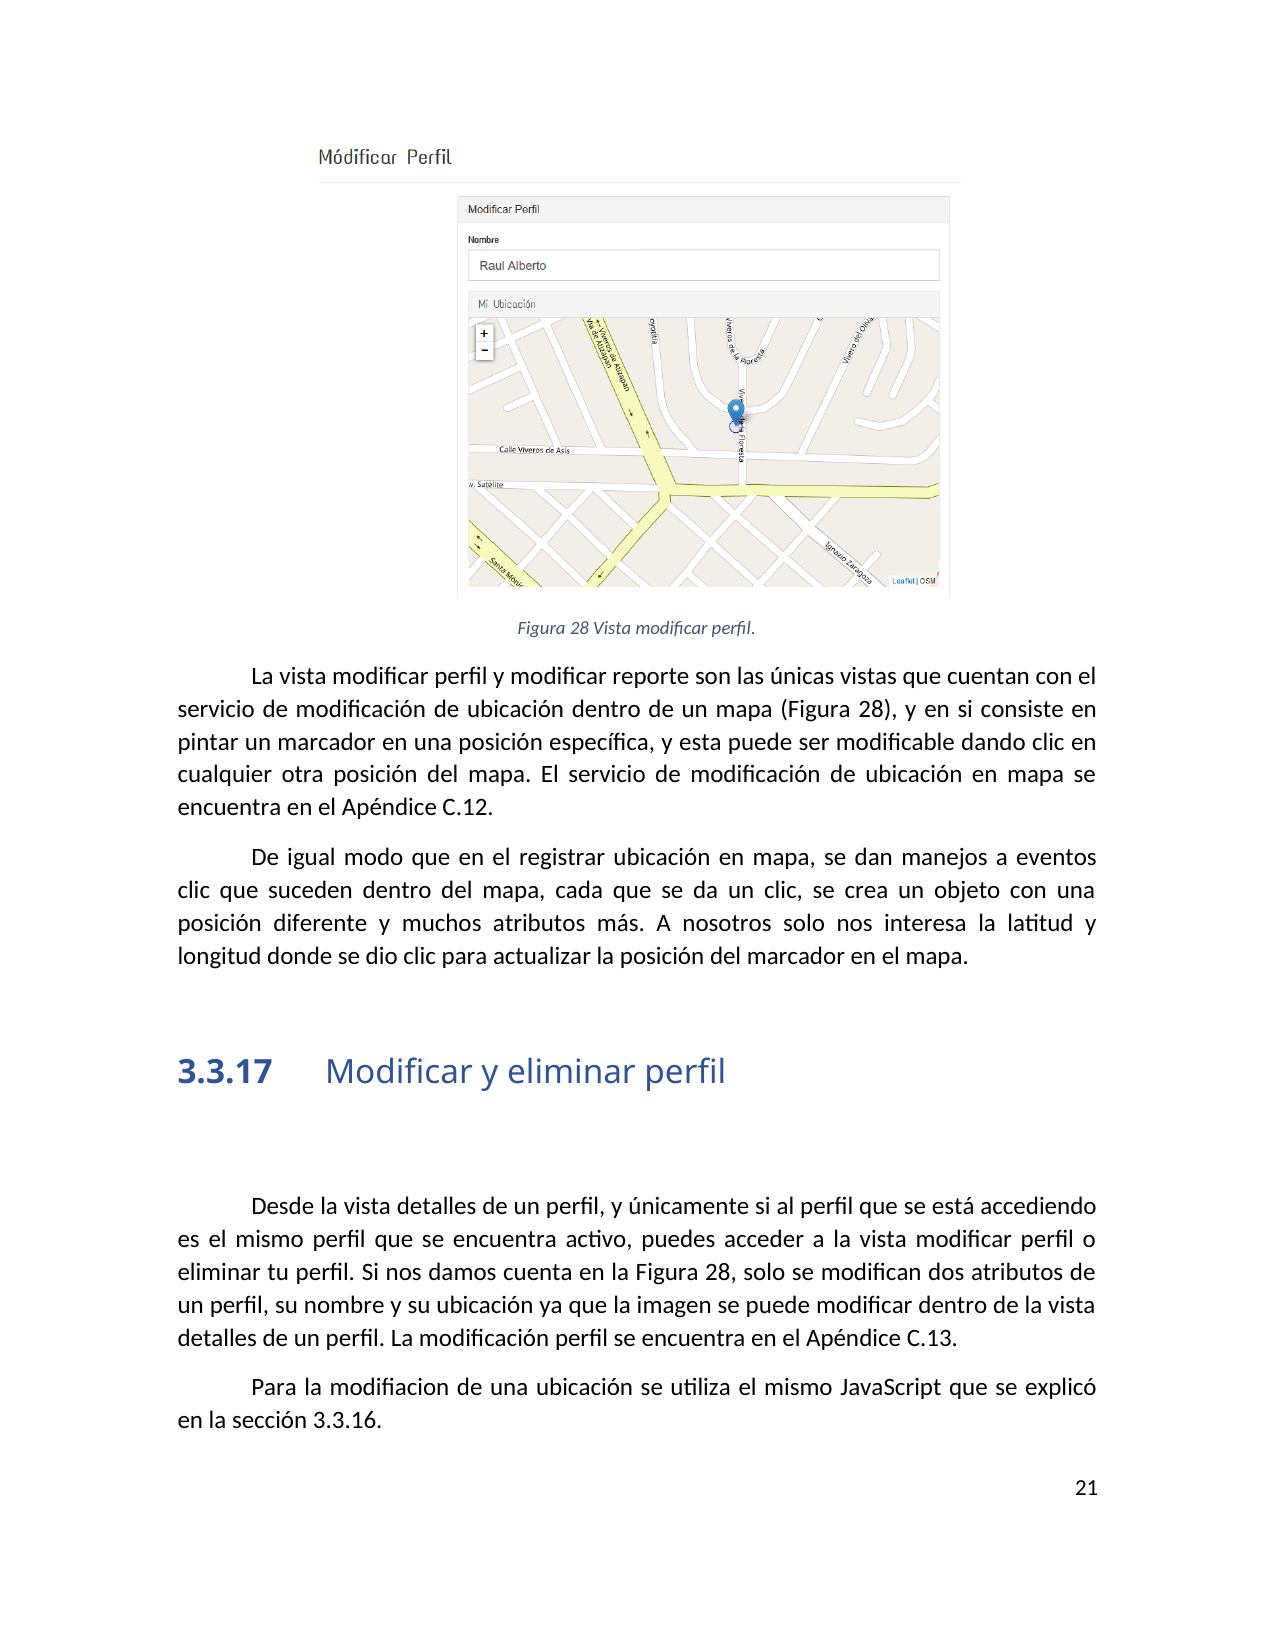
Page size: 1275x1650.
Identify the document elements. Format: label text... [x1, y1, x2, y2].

text Desde la vista detalles de un perfil, y únicamente si al perfil que se está accediendo es el mismo perfil que se encuentra activo, puedes acceder a la vista modificar perfil o eliminar tu perfil. Si nos damos cuenta en la Figura 28, solo se modifican dos atributos de un perfil, su nombre y su ubicación ya que la imagen se puede modificar dentro de la vista detalles de un perfil. La modificación perfil se encuentra en el Apéndice C.13. [177, 1190, 1098, 1352]
text La vista modificar perfil y modificar reporte son las únicas vistas que cuentan con el servicio de modificación de ubicación dentro de un mapa (Figura 28), y en si consiste en pintar un marcador en una posición específica, y esta puede ser modificable dando clic en cualquier otra posición del mapa. El servicio de modificación de ubicación en mapa se encuentra en el Apéndice C.12. [177, 660, 1098, 822]
text Figura 28 Vista modificar perfil. [177, 616, 1098, 639]
subtitle Modificar y eliminar perfil [177, 1047, 1098, 1093]
text De igual modo que en el registrar ubicación en mapa, se dan manejos a eventos clic que suceden dentro del mapa, cada que se da un clic, se crea un objeto con una posición diferente y muchos atributos más. A nosotros solo nos interesa la latitud y longitud donde se dio clic para actualizar la posición del marcador en el mapa. [177, 841, 1098, 970]
picture [314, 147, 961, 598]
text Para la modifiacion de una ubicación se utiliza el mismo JavaScript que se explicó en la sección 3.3.16. [177, 1371, 1098, 1435]
